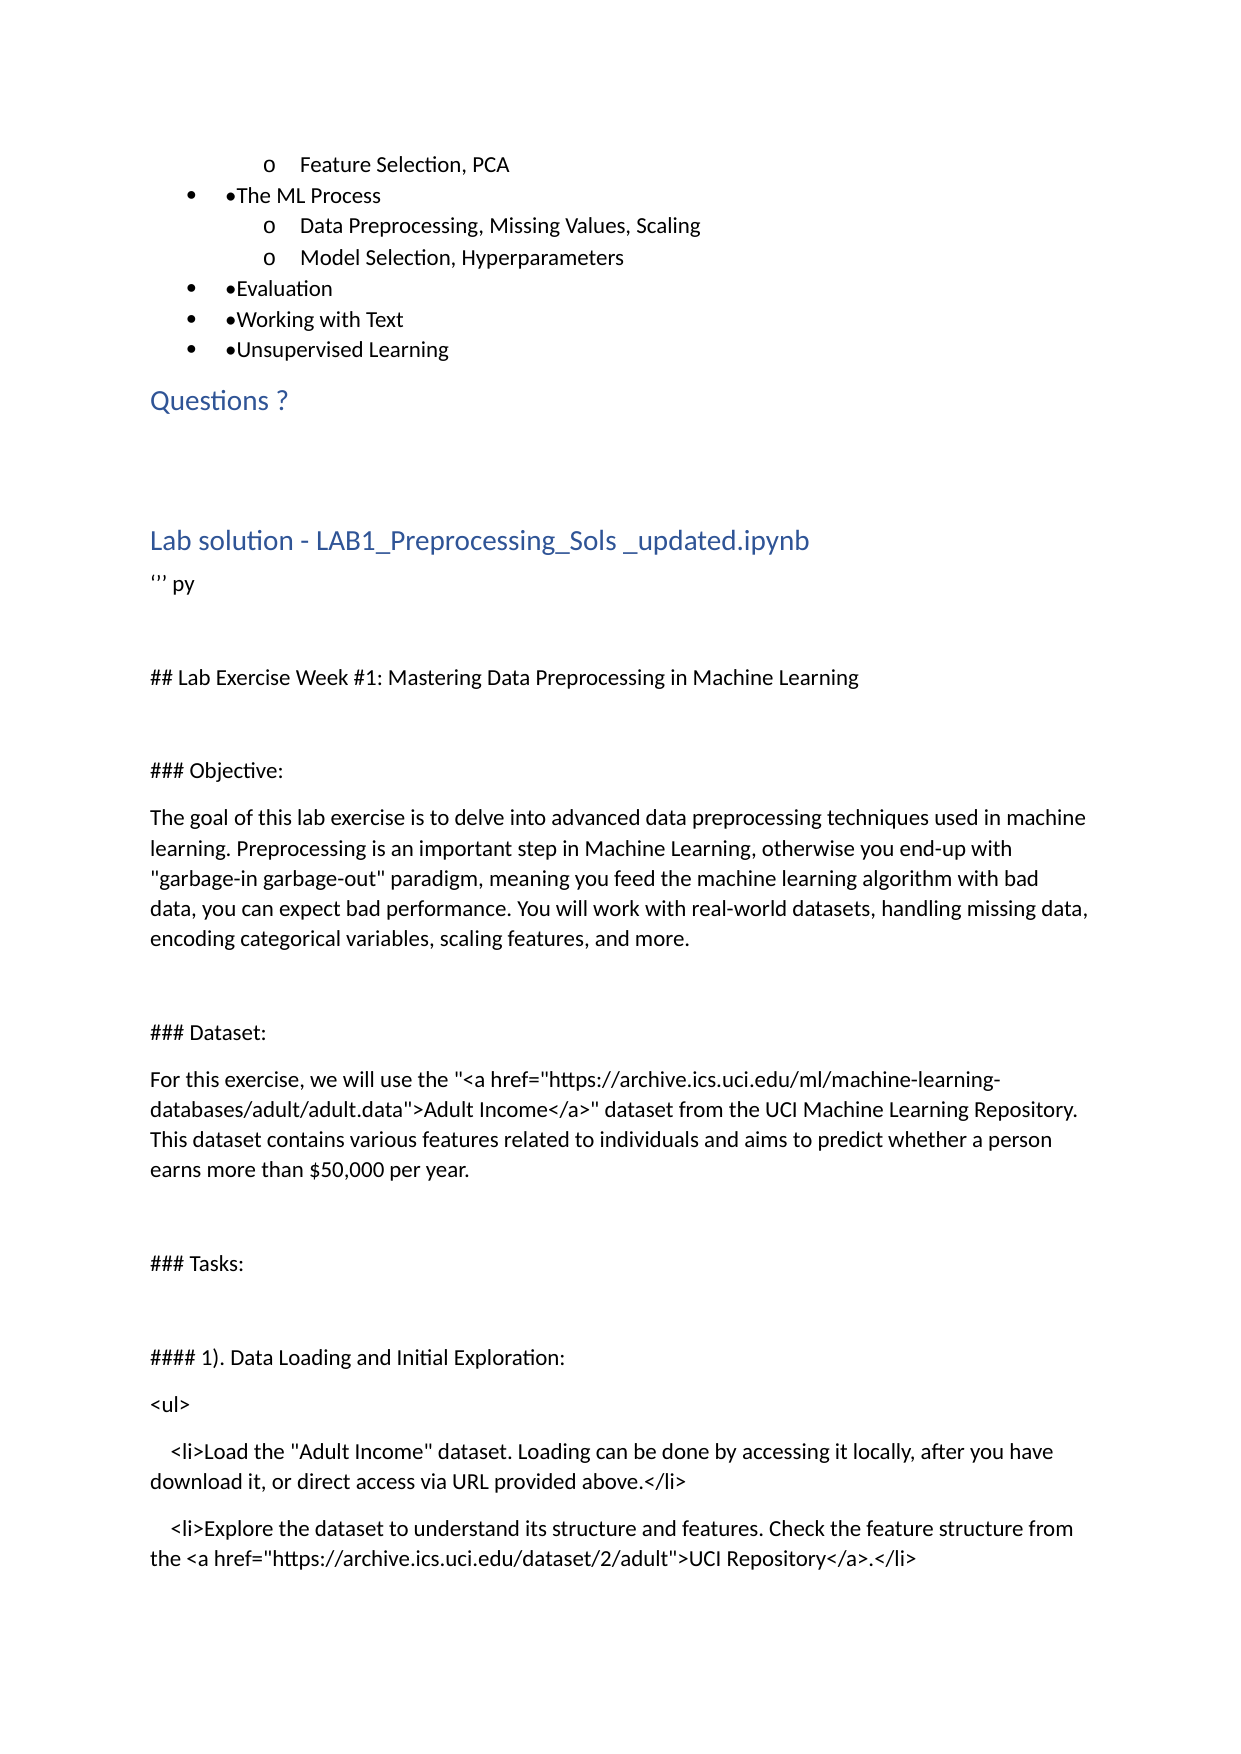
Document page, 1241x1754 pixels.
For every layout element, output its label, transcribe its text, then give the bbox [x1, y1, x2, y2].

list •Working with Text [187, 305, 1090, 333]
list Model Selection, Hyperparameters [262, 243, 1090, 272]
subtitle Lab solution - LAB1_Preprocessing_Sols _updated.ipynb [150, 522, 1090, 558]
text ‘’’ py [150, 569, 1090, 597]
text For this exercise, we will use the "<a href="https://archive.ics.uci.edu/ml/machine-learning-databases/adult/adult.data">Adult Income</a>" dataset from the UCI Machine Learning Repository. This dataset contains various features related to individuals and aims to predict whether a person earns more than $50,000 per year. [150, 1065, 1090, 1184]
text #### 1). Data Loading and Initial Exploration: [150, 1343, 1090, 1371]
list Data Preprocessing, Missing Values, Scaling [262, 212, 1090, 241]
list •The ML Process [187, 181, 1090, 209]
list •Evaluation [187, 274, 1090, 303]
text ### Objective: [150, 757, 1090, 785]
text ### Dataset: [150, 1018, 1090, 1046]
text ## Lab Exercise Week #1: Mastering Data Preprocessing in Machine Learning [150, 663, 1090, 691]
subtitle Questions ? [150, 382, 1090, 417]
text The goal of this lab exercise is to delve into advanced data preprocessing techniques used in machine learning. Preprocessing is an important step in Machine Learning, otherwise you end-up with "garbage-in garbage-out" paradigm, meaning you feed the machine learning algorithm with bad data, you can expect bad performance. You will work with real-world datasets, handling missing data, encoding categorical variables, scaling features, and more. [150, 803, 1090, 952]
text <li>Load the "Adult Income" dataset. Loading can be done by accessing it locally, after you have download it, or direct access via URL provided above.</li> [150, 1437, 1090, 1495]
text ### Tasks: [150, 1249, 1090, 1277]
text <ul> [150, 1390, 1090, 1418]
list Feature Selection, PCA [262, 150, 1090, 179]
list •Unsupervised Learning [187, 335, 1090, 363]
text <li>Explore the dataset to understand its structure and features. Check the feature structure from the <a href="https://archive.ics.uci.edu/dataset/2/adult">UCI Repository</a>.</li> [150, 1514, 1090, 1572]
